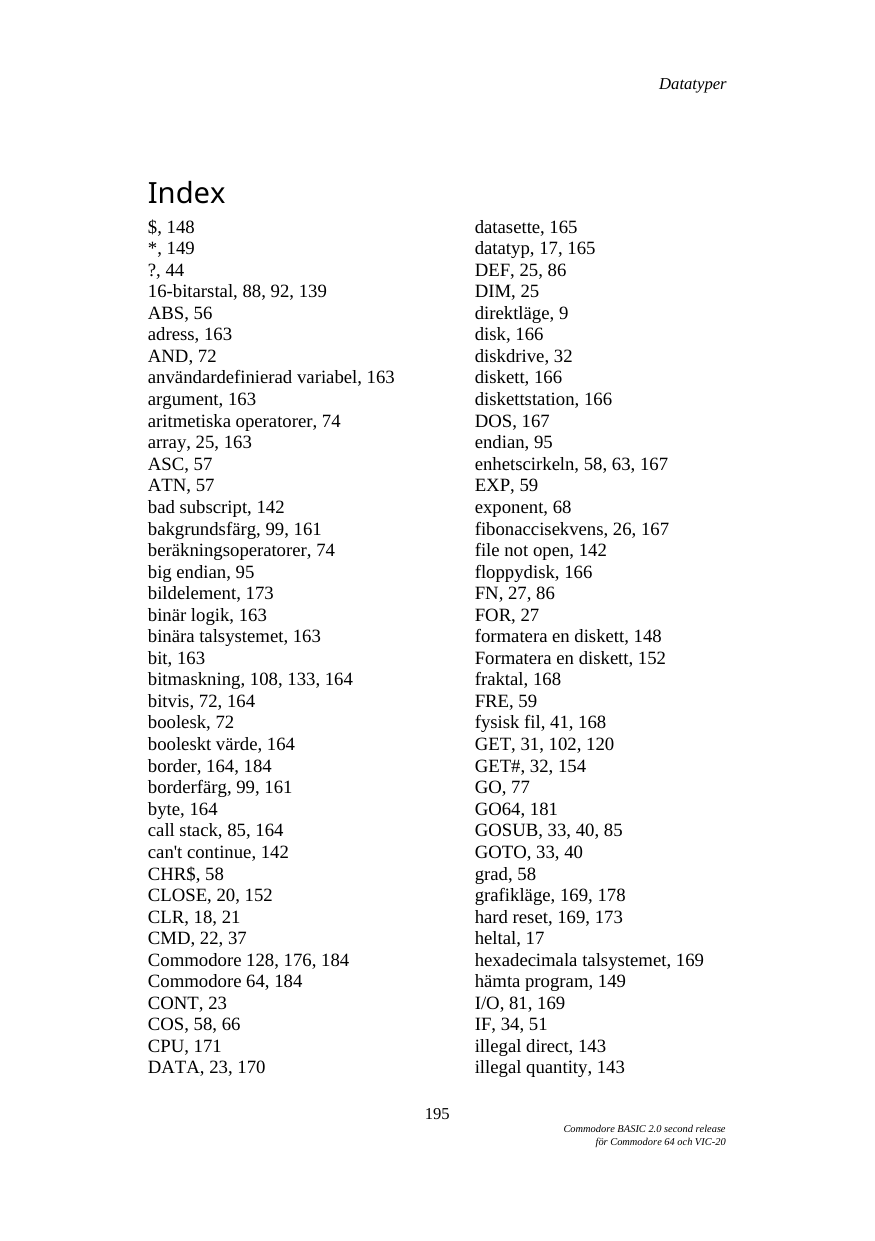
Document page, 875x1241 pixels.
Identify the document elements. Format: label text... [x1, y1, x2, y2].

text disk, 166 [474, 323, 726, 345]
text $, 148 [148, 216, 399, 237]
text adress, 163 [148, 323, 399, 345]
text DOS, 167 [474, 409, 726, 431]
text datasette, 165 [474, 216, 726, 237]
text bildelement, 173 [148, 582, 399, 604]
text 16-bitarstal, 88, 92, 139 [148, 280, 399, 302]
text CONT, 23 [148, 992, 399, 1013]
text FOR, 27 [474, 604, 726, 625]
text datatyp, 17, 165 [474, 237, 726, 259]
text Formatera en diskett, 152 [474, 647, 726, 668]
text ABS, 56 [148, 302, 399, 323]
text enhetscirkeln, 58, 63, 167 [474, 453, 726, 474]
text illegal direct, 143 [474, 1035, 726, 1056]
text formatera en diskett, 148 [474, 625, 726, 647]
text endian, 95 [474, 431, 726, 453]
text binära talsystemet, 163 [148, 625, 399, 647]
text *, 149 [148, 237, 399, 259]
text exponent, 68 [474, 496, 726, 517]
text bitmaskning, 108, 133, 164 [148, 668, 399, 690]
text DEF, 25, 86 [474, 259, 726, 280]
text DATA, 23, 170 [148, 1056, 399, 1078]
text big endian, 95 [148, 561, 399, 582]
text GOTO, 33, 40 [474, 841, 726, 862]
text borderfärg, 99, 161 [148, 776, 399, 798]
text ?, 44 [148, 259, 399, 280]
text hexadecimala talsystemet, 169 [474, 949, 726, 970]
text array, 25, 163 [148, 431, 399, 453]
text CHR$, 58 [148, 862, 399, 884]
text file not open, 142 [474, 539, 726, 561]
text direktläge, 9 [474, 302, 726, 323]
text CLR, 18, 21 [148, 906, 399, 927]
text byte, 164 [148, 798, 399, 819]
text Commodore 64, 184 [148, 970, 399, 992]
text fysisk fil, 41, 168 [474, 711, 726, 733]
text FN, 27, 86 [474, 582, 726, 604]
text bit, 163 [148, 647, 399, 668]
text COS, 58, 66 [148, 1013, 399, 1035]
text DIM, 25 [474, 280, 726, 302]
text användardefinierad variabel, 163 [148, 366, 399, 388]
text FRE, 59 [474, 690, 726, 711]
text illegal quantity, 143 [474, 1056, 726, 1078]
text argument, 163 [148, 388, 399, 409]
text fibonaccisekvens, 26, 167 [474, 517, 726, 539]
text diskdrive, 32 [474, 345, 726, 366]
text ATN, 57 [148, 474, 399, 496]
text CMD, 22, 37 [148, 927, 399, 949]
text booleskt värde, 164 [148, 733, 399, 754]
text bakgrundsfärg, 99, 161 [148, 517, 399, 539]
text grad, 58 [474, 862, 726, 884]
text GO64, 181 [474, 798, 726, 819]
text aritmetiska operatorer, 74 [148, 409, 399, 431]
text GET, 31, 102, 120 [474, 733, 726, 754]
text can't continue, 142 [148, 841, 399, 862]
text bad subscript, 142 [148, 496, 399, 517]
text hämta program, 149 [474, 970, 726, 992]
text Commodore 128, 176, 184 [148, 949, 399, 970]
text heltal, 17 [474, 927, 726, 949]
text EXP, 59 [474, 474, 726, 496]
text boolesk, 72 [148, 711, 399, 733]
subtitle Index [148, 173, 726, 212]
text GOSUB, 33, 40, 85 [474, 819, 726, 841]
text CLOSE, 20, 152 [148, 884, 399, 906]
text bitvis, 72, 164 [148, 690, 399, 711]
text I/O, 81, 169 [474, 992, 726, 1013]
text call stack, 85, 164 [148, 819, 399, 841]
text GO, 77 [474, 776, 726, 798]
text floppydisk, 166 [474, 561, 726, 582]
text GET#, 32, 154 [474, 754, 726, 776]
text binär logik, 163 [148, 604, 399, 625]
text hard reset, 169, 173 [474, 906, 726, 927]
text grafikläge, 169, 178 [474, 884, 726, 906]
text beräkningsoperatorer, 74 [148, 539, 399, 561]
text IF, 34, 51 [474, 1013, 726, 1035]
text AND, 72 [148, 345, 399, 366]
text diskett, 166 [474, 366, 726, 388]
text CPU, 171 [148, 1035, 399, 1056]
text fraktal, 168 [474, 668, 726, 690]
text border, 164, 184 [148, 754, 399, 776]
text ASC, 57 [148, 453, 399, 474]
text diskettstation, 166 [474, 388, 726, 409]
